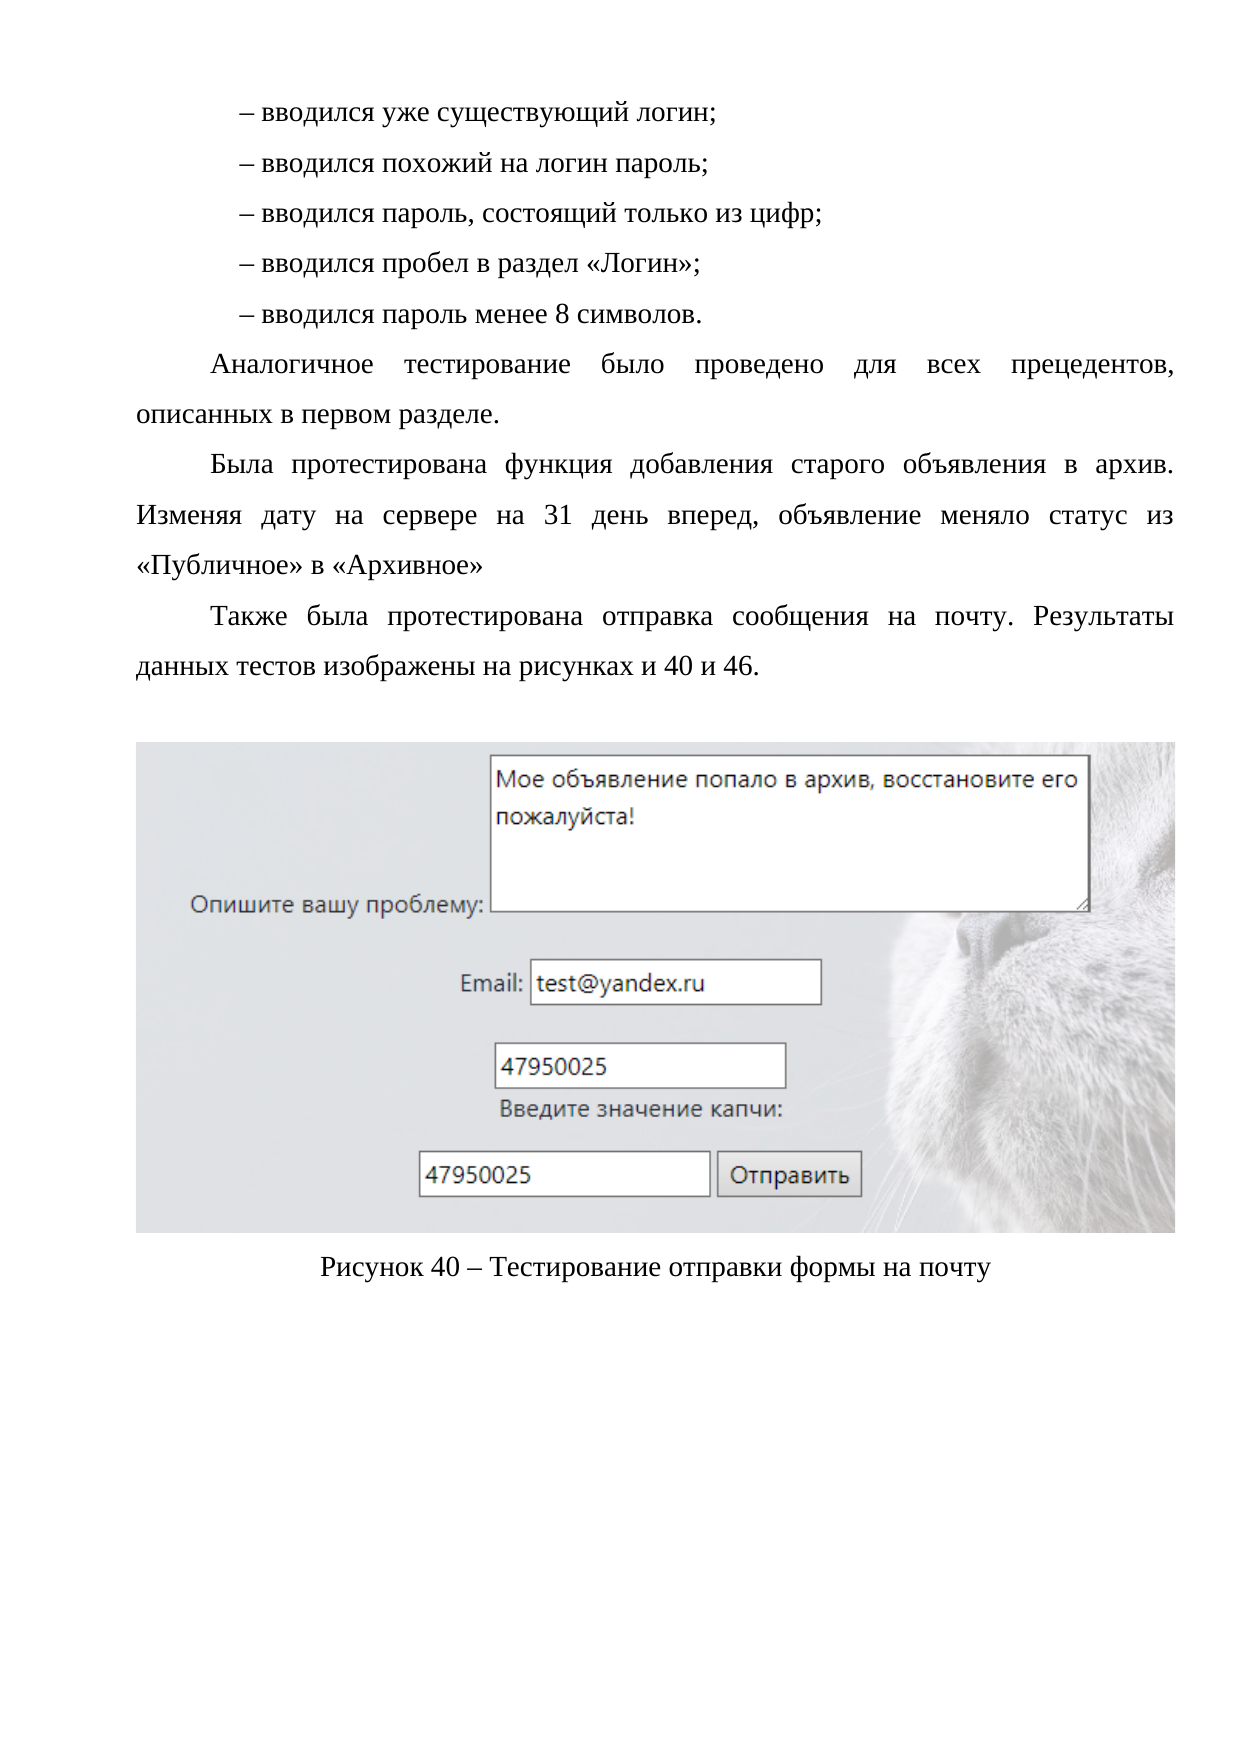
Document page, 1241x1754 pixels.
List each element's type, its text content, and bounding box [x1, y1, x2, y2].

text вводился пробел в раздел «Логин»; [165, 245, 1175, 279]
text вводился похожий на логин пароль; [165, 145, 1175, 178]
text Аналогичное тестирование было проведено для всех прецедентов, описанных в первом разделе. [136, 346, 1175, 430]
text вводился пароль менее 8 символов. [165, 296, 1175, 329]
text вводился пароль, состоящий только из цифр; [165, 195, 1175, 229]
text Была протестирована функция добавления старого объявления в архив. Изменяя дату на сервере на 31 день вперед, объявление меняло статус из «Публичное» в «Архивное» [136, 447, 1175, 581]
text Также была протестирована отправка сообщения на почту. Результаты данных тестов изображены на рисунках и 40 и 46. [136, 598, 1175, 681]
picture [135, 742, 1176, 1233]
text Рисунок 40 – Тестирование отправки формы на почту [136, 1249, 1175, 1283]
text вводился уже существующий логин; [165, 94, 1175, 128]
